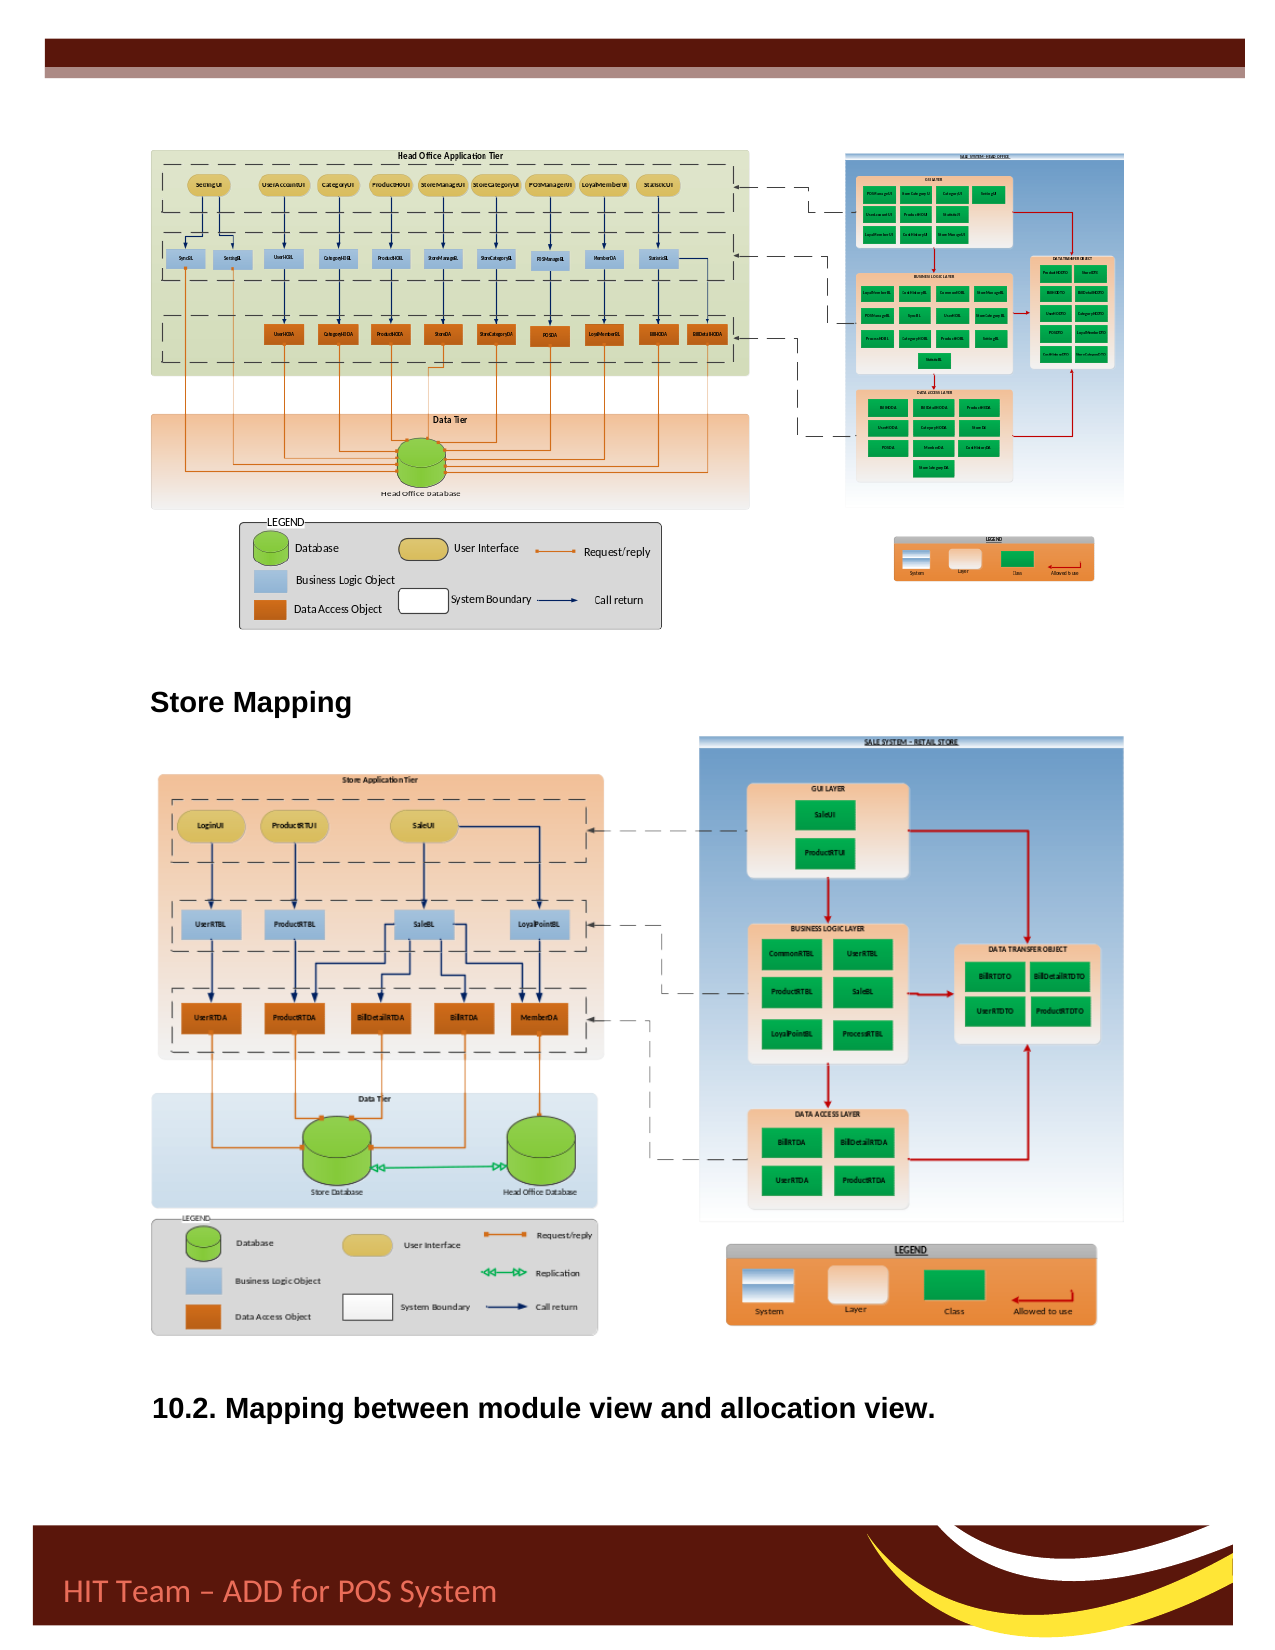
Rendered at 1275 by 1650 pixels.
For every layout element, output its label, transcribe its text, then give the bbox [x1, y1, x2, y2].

list Store Mapping [150, 685, 1125, 719]
list Mapping between module view and allocation view. [152, 1391, 1125, 1425]
